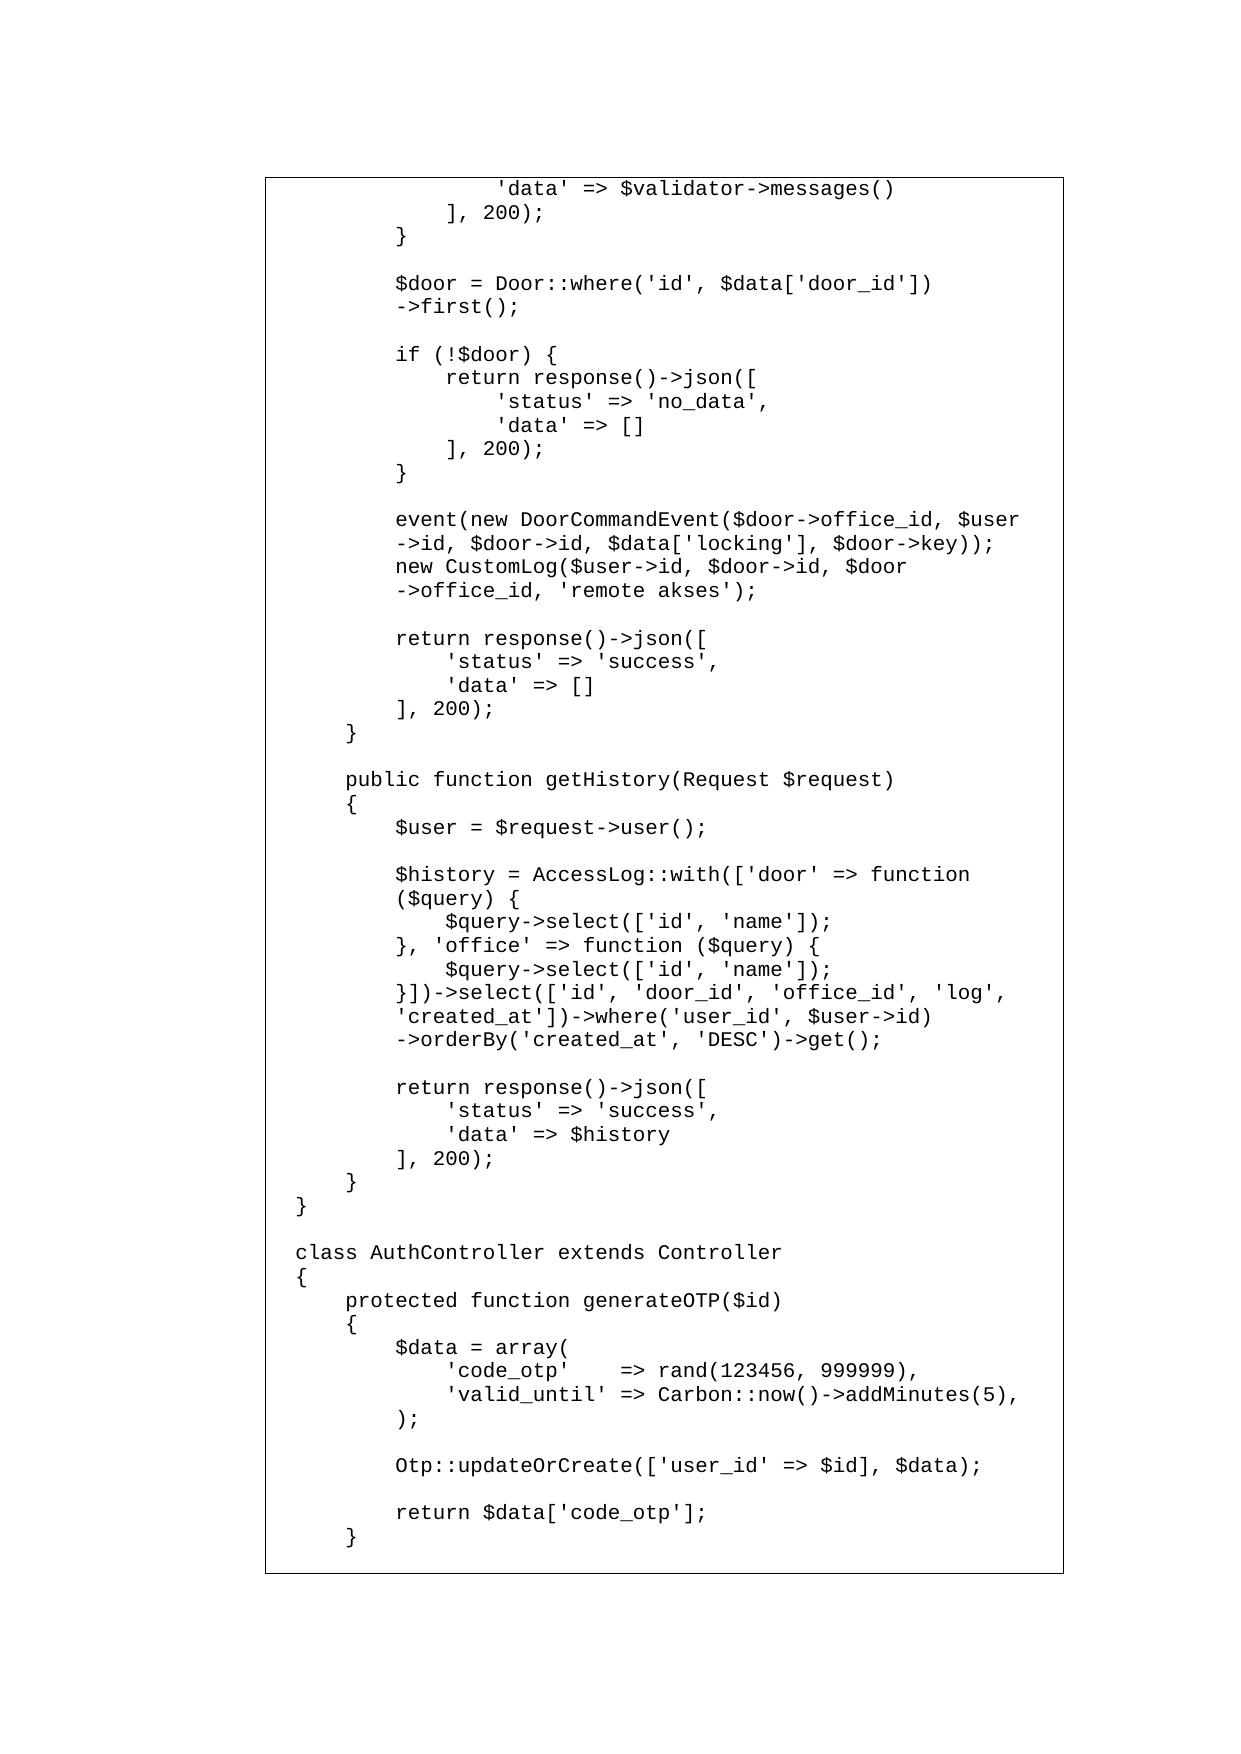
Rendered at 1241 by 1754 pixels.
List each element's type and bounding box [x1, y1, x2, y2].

table_header [266, 178, 1063, 1573]
